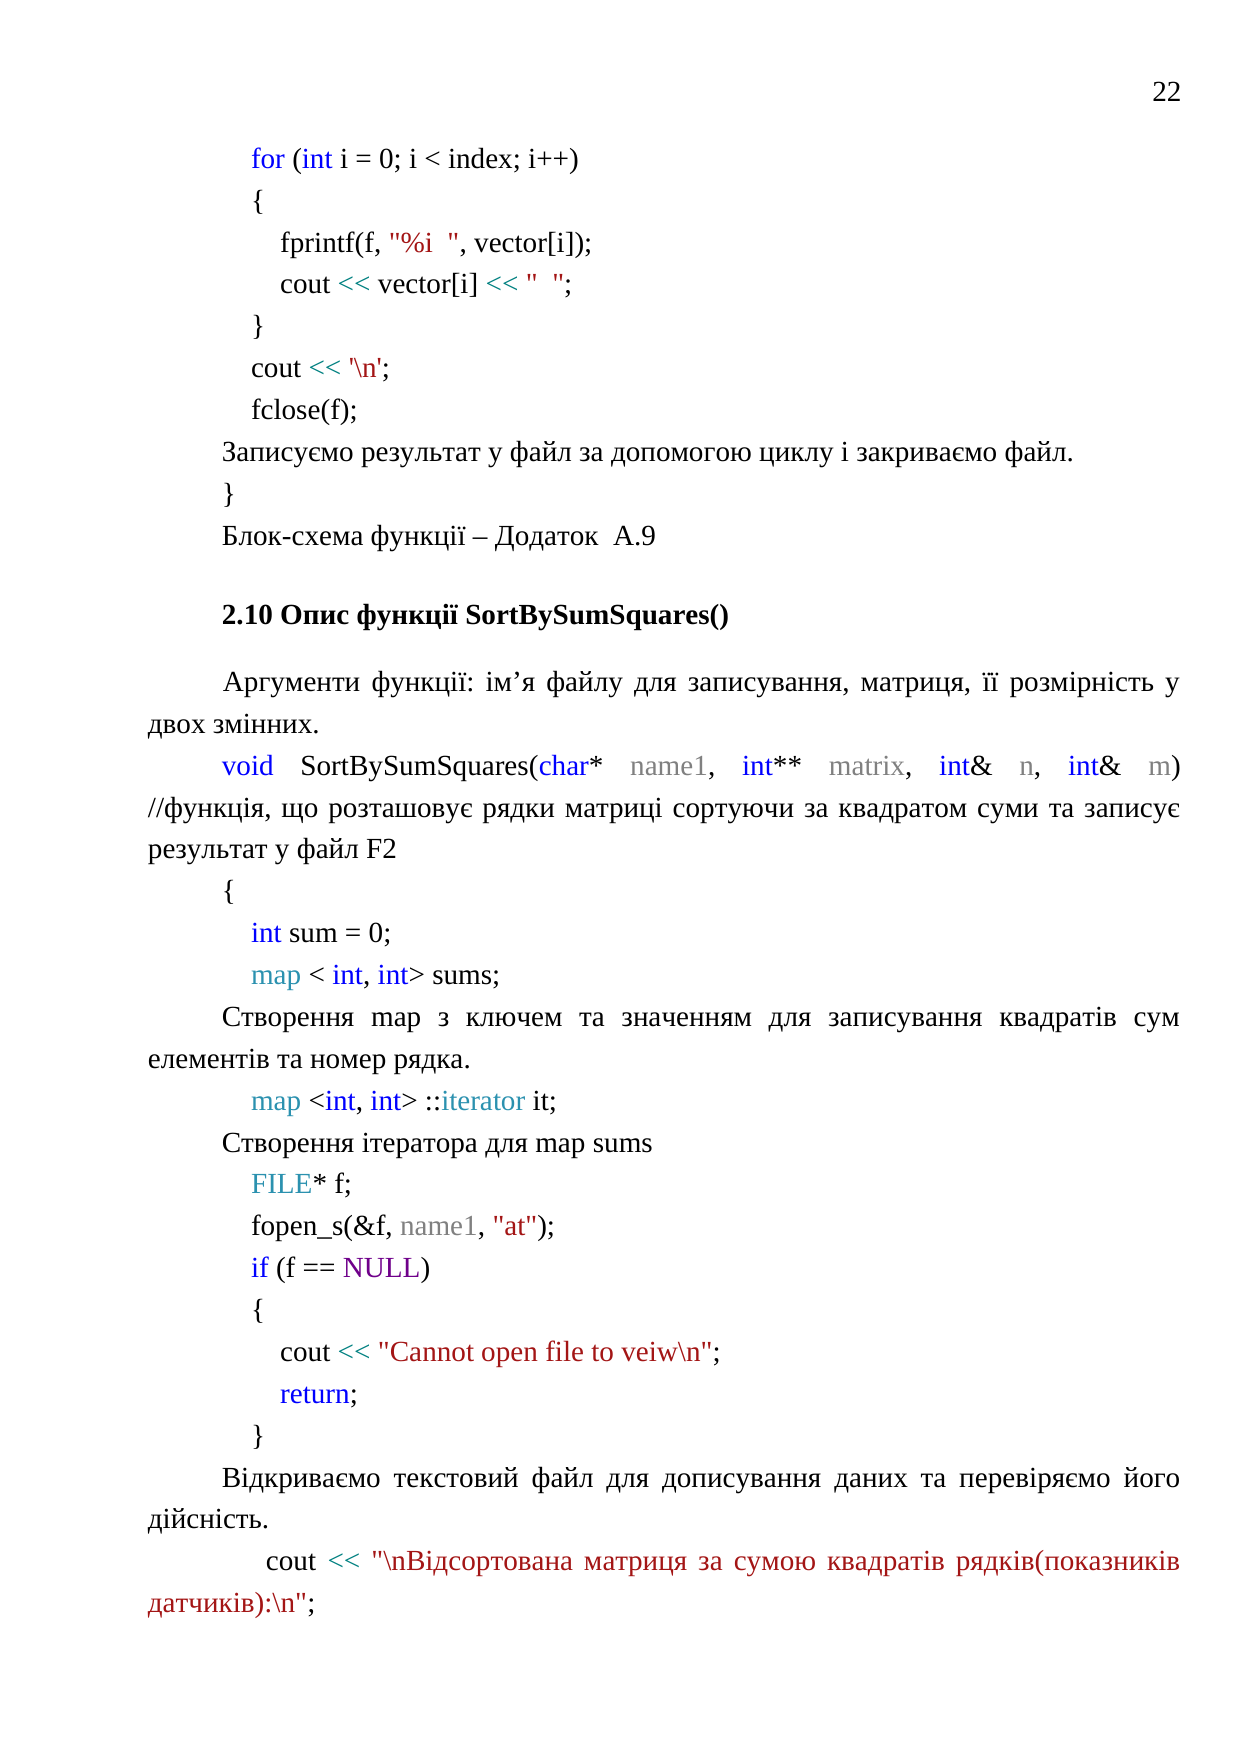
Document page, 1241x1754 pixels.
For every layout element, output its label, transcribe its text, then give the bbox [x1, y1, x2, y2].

text { [148, 1292, 1181, 1326]
text if (f == NULL) [148, 1250, 1181, 1284]
subtitle 2.10 Опис функції SortBySumSquares() [148, 597, 1181, 631]
text Створення ітератора для map sums [148, 1125, 1181, 1158]
text cout << '\n'; [148, 350, 1181, 384]
text { [148, 873, 1181, 907]
text } [148, 476, 1181, 509]
text cout << "\nВідсортована матриця за сумою квадратів рядків(показників датчиків):\n"; [148, 1543, 1181, 1619]
text } [148, 1418, 1181, 1451]
text for (int i = 0; i < index; i++) [148, 141, 1181, 174]
text Відкриваємо текстовий файл для дописування даних та перевіряємо його дійсність. [148, 1460, 1181, 1535]
text Аргументи функції: ім’я файлу для записування, матриця, її розмірність у двох змінних. [148, 664, 1181, 739]
text return; [148, 1376, 1181, 1409]
text FILE* f; [148, 1167, 1181, 1200]
text int sum = 0; [148, 915, 1181, 949]
text map <int, int> ::iterator it; [148, 1083, 1181, 1116]
text Записуємо результат у файл за допомогою циклу і закриваємо файл. [148, 434, 1181, 468]
text cout << "Cannot open file to veiw\n"; [148, 1334, 1181, 1368]
text Блок-схема функції – Додаток А.9 [148, 518, 1181, 551]
text fopen_s(&f, name1, "at"); [148, 1208, 1181, 1242]
text void SortBySumSquares(char* name1, int** matrix, int& n, int& m) //функція, що розташовує рядки матриці сортуючи за квадратом суми та записує результат у файл F2 [148, 748, 1181, 865]
text fclose(f); [148, 392, 1181, 426]
text fprintf(f, "%i ", vector[i]); [148, 225, 1181, 258]
text Створення map з ключем та значенням для записування квадратів сум елементів та номер рядка. [148, 999, 1181, 1074]
text cout << vector[i] << " "; [148, 267, 1181, 300]
text map < int, int> sums; [148, 957, 1181, 991]
text } [148, 308, 1181, 342]
text { [148, 183, 1181, 216]
